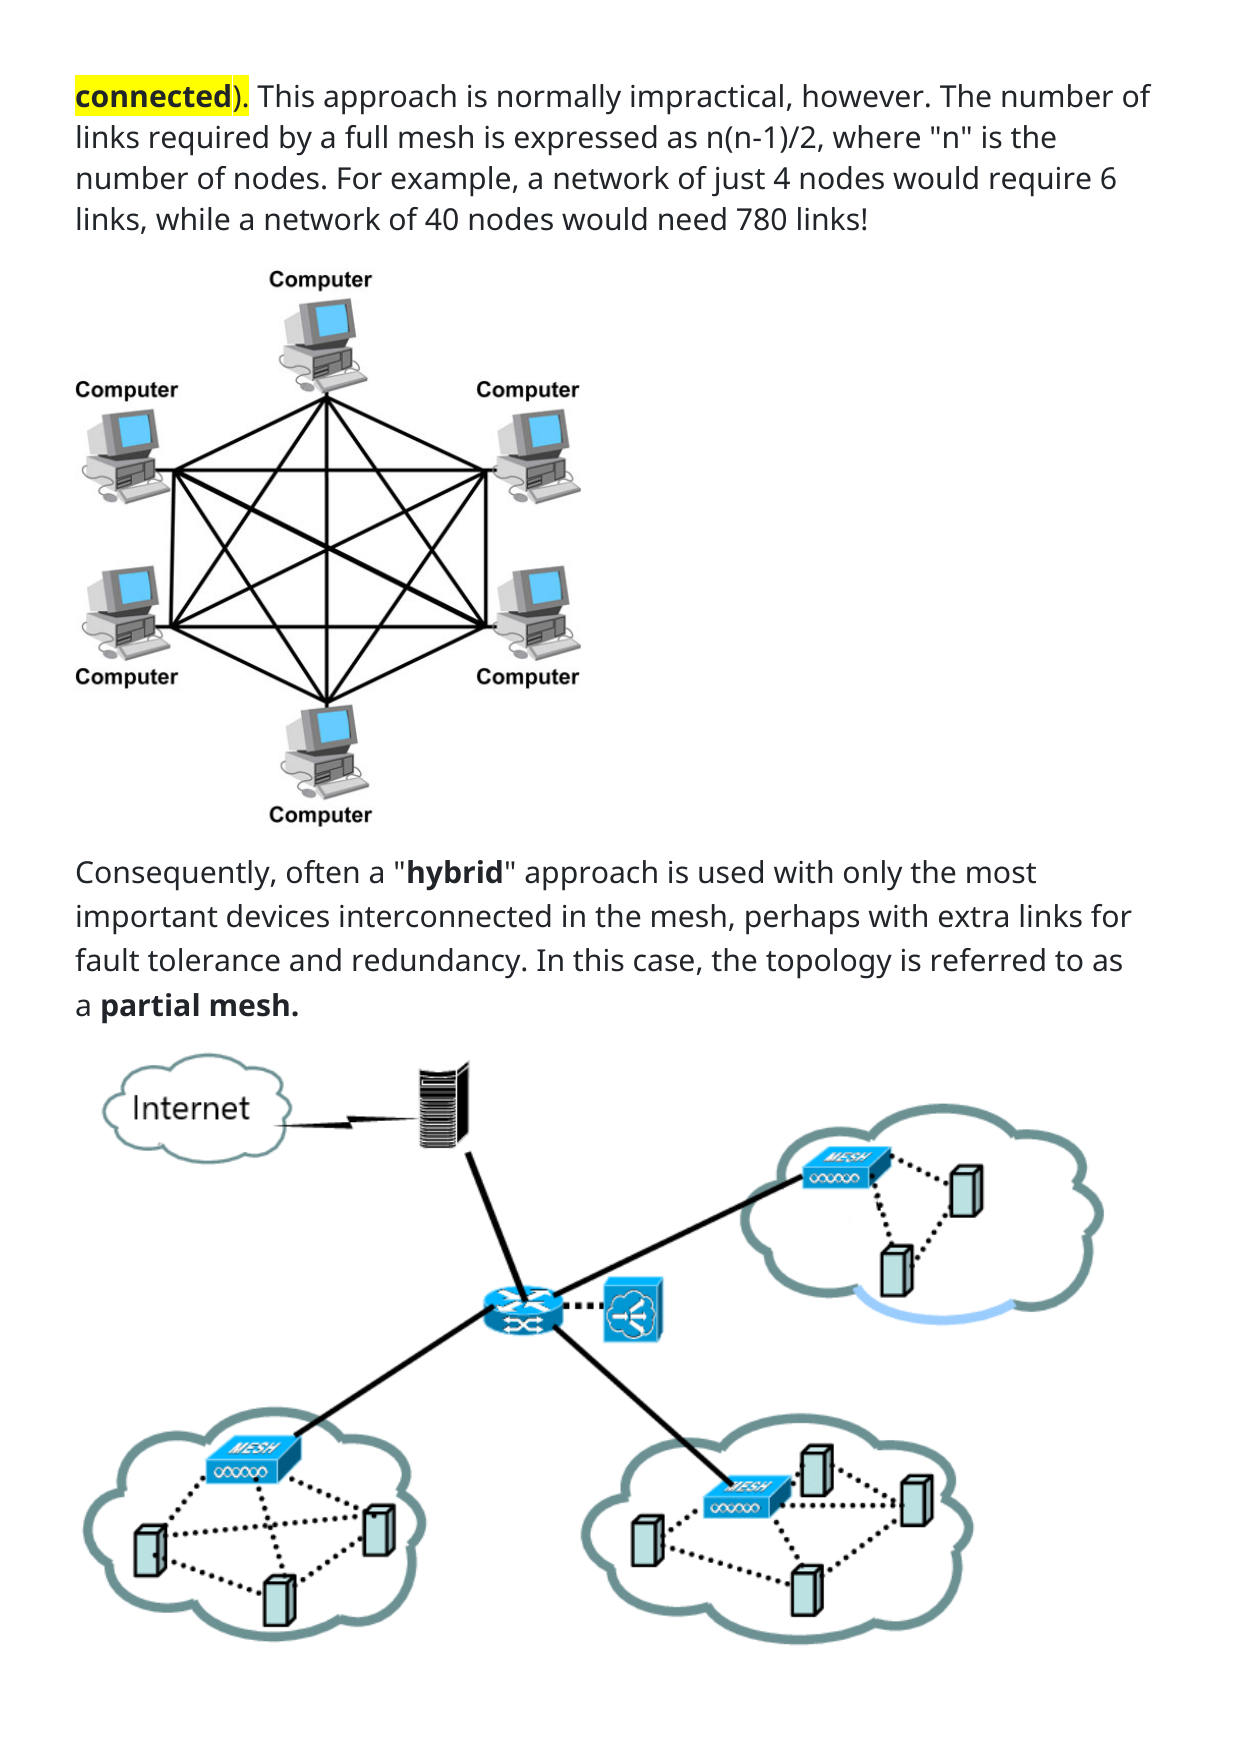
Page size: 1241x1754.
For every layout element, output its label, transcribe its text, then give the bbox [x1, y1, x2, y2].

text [75, 75, 1165, 239]
text Consequently, often a "hybrid" approach is used with only the most important devices interconnected in the mesh, perhaps with extra links for fault tolerance and redundancy. In this case, the topology is referred to as a partial mesh. [75, 851, 1165, 1025]
picture [75, 268, 584, 832]
picture [75, 1045, 1114, 1650]
